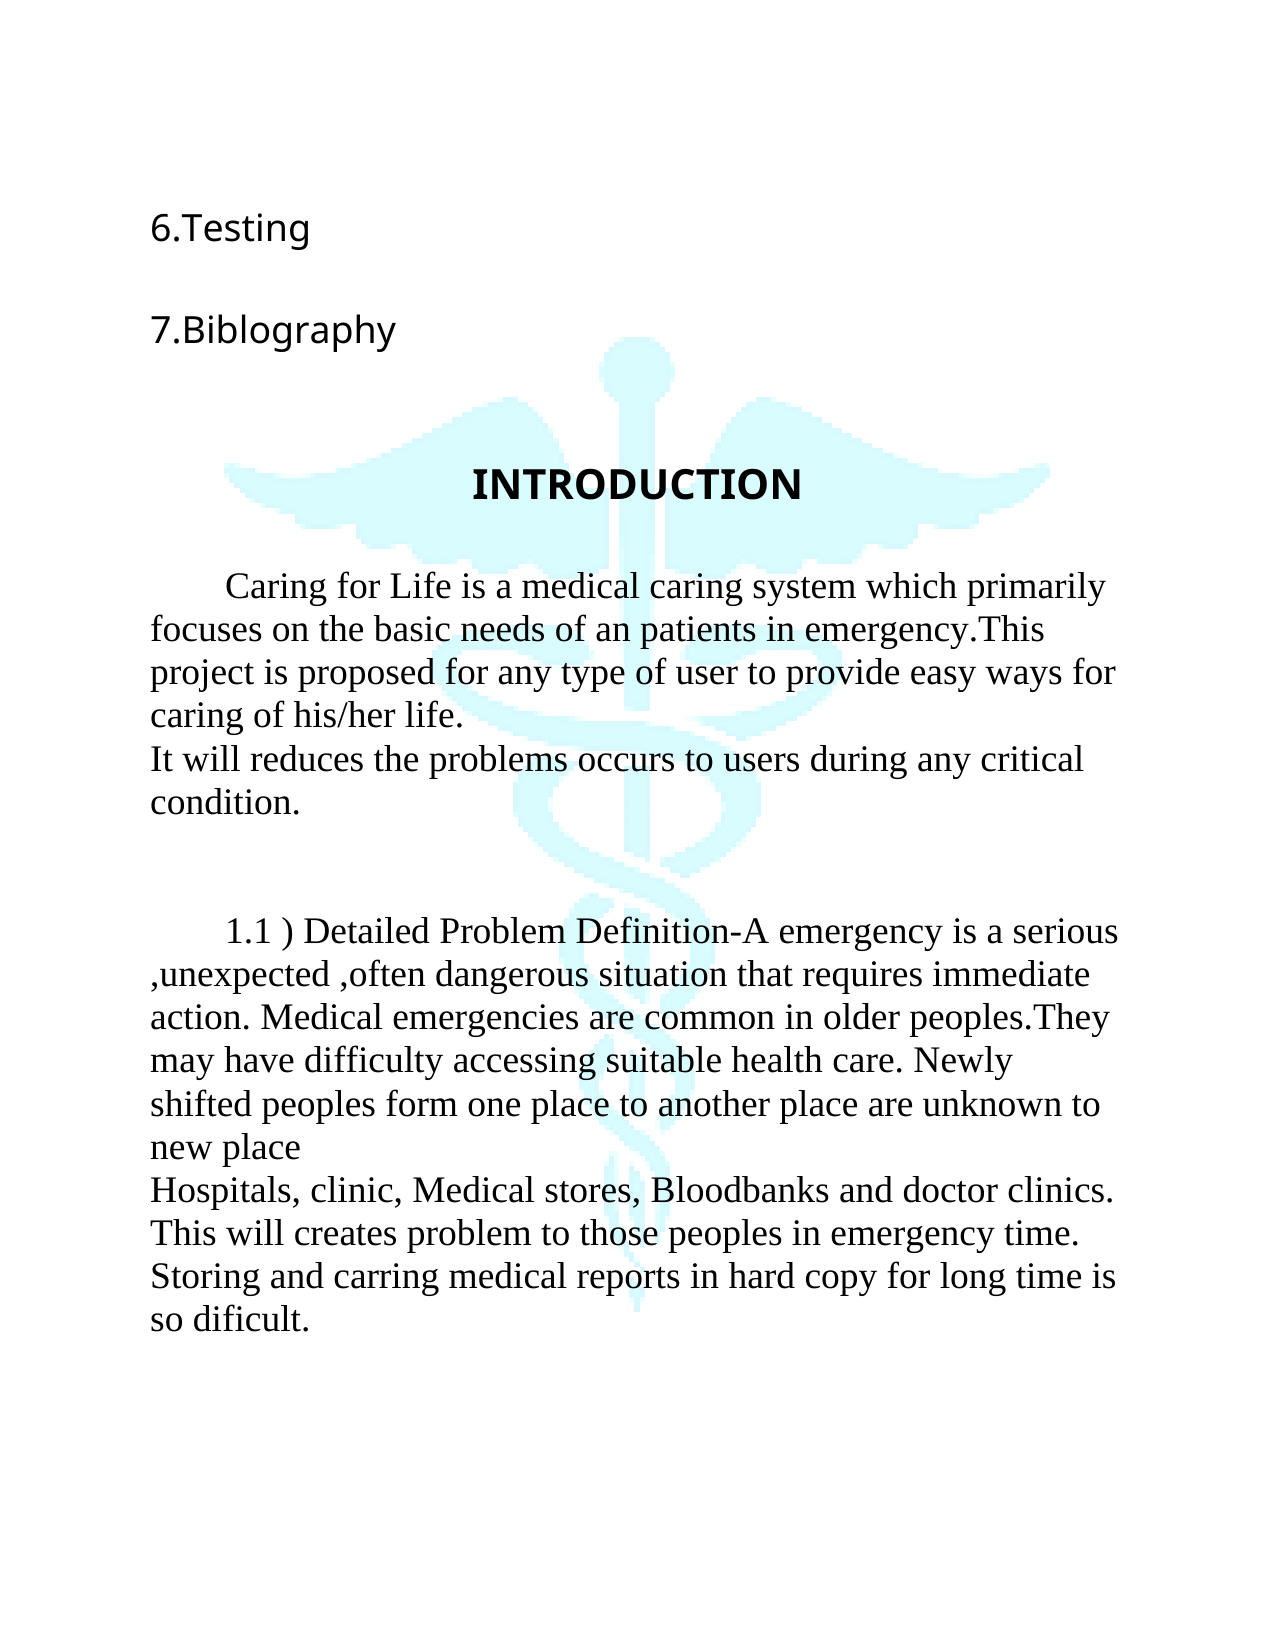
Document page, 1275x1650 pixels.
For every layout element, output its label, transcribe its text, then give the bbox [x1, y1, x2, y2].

text 6.Testing [150, 201, 1125, 252]
text INTRODUCTION [150, 455, 1125, 512]
text Hospitals, clinic, Medical stores, Bloodbanks and doctor clinics. This will creates problem to those peoples in emergency time. Storing and carring medical reports in hard copy for long time is so dificult. [150, 1167, 1125, 1340]
text 1.1 ) Detailed Problem Definition-A emergency is a serious ,unexpected ,often dangerous situation that requires immediate action. Medical emergencies are common in older peoples.They may have difficulty accessing suitable health care. Newly shifted peoples form one place to another place are unknown to new place [150, 908, 1125, 1167]
text It will reduces the problems occurs to users during any critical condition. [150, 736, 1125, 822]
text 7.Biblography [150, 303, 1125, 354]
text Caring for Life is a medical caring system which primarily focuses on the basic needs of an patients in emergency.This project is proposed for any type of user to provide easy ways for caring of his/her life. [150, 563, 1125, 736]
